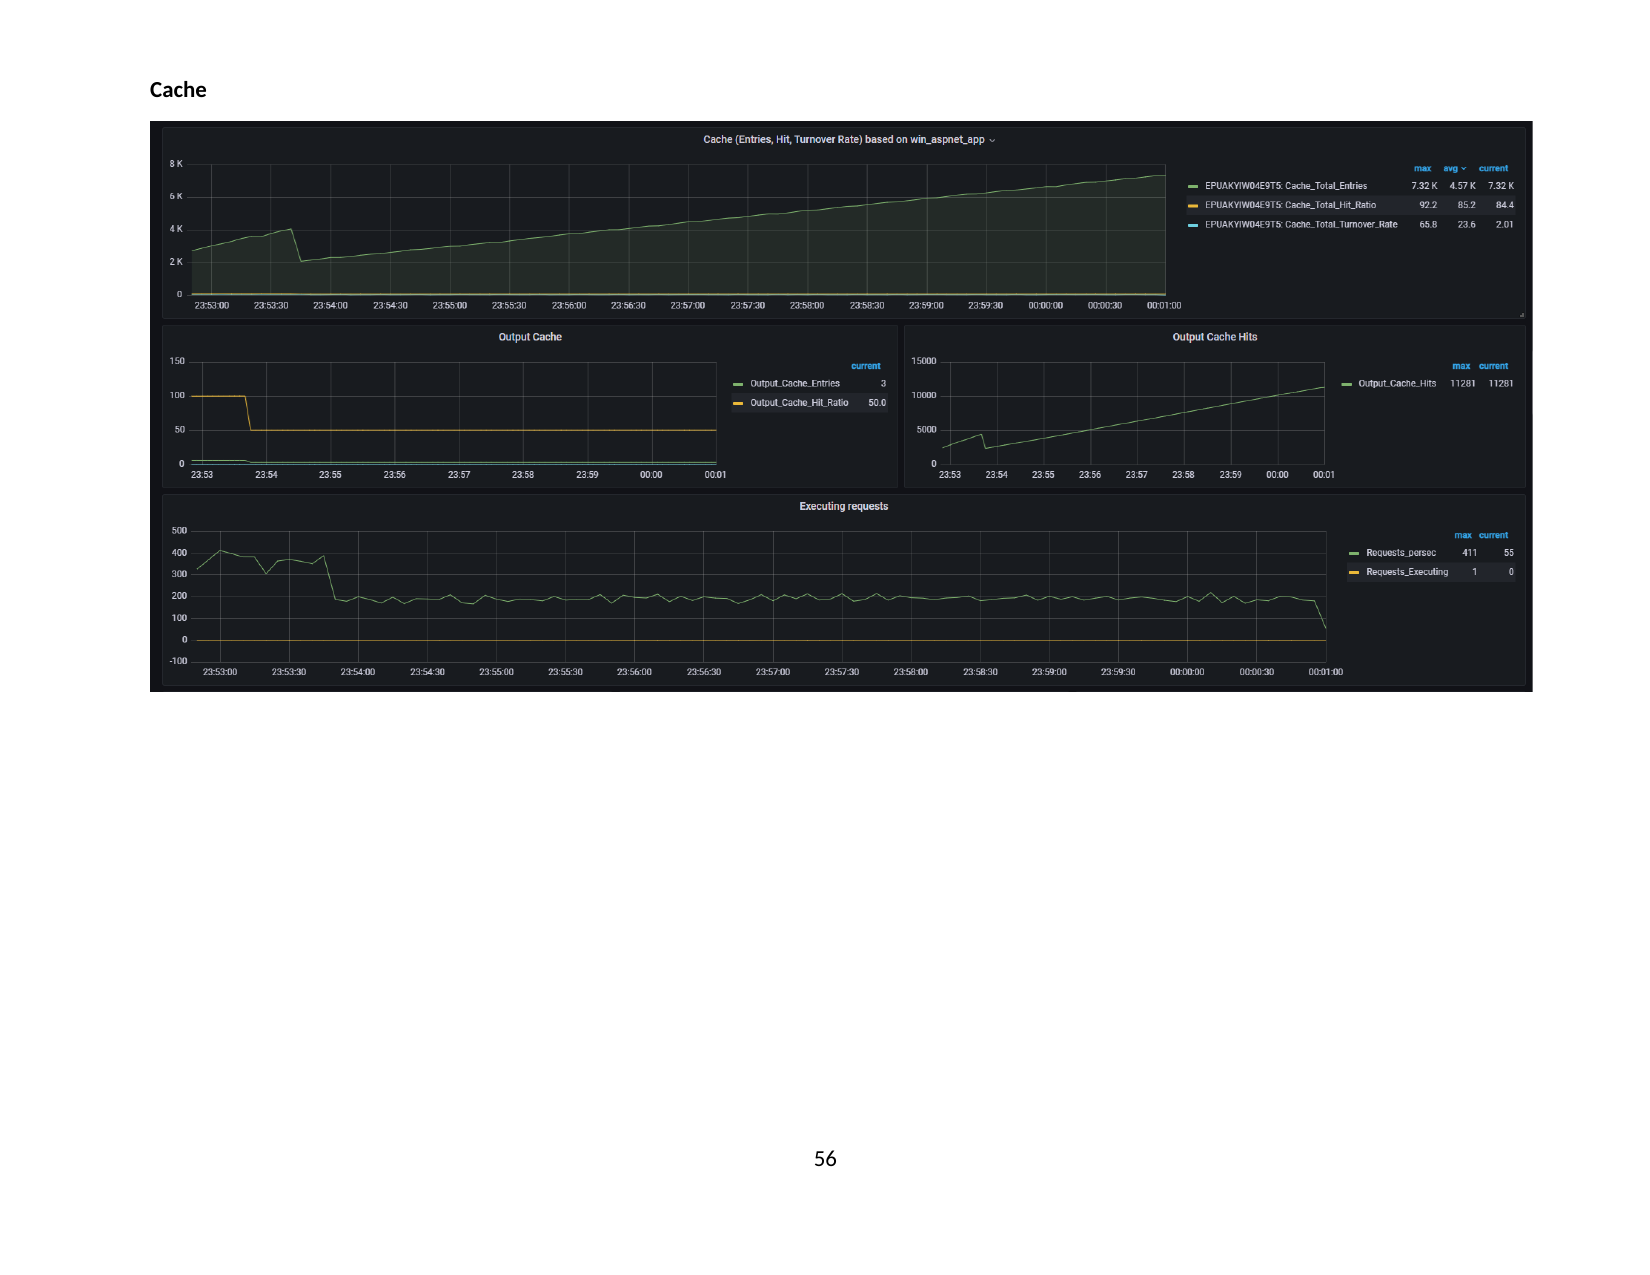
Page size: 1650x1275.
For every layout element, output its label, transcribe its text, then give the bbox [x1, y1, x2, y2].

text Cache [150, 75, 1575, 103]
picture [150, 121, 1533, 692]
